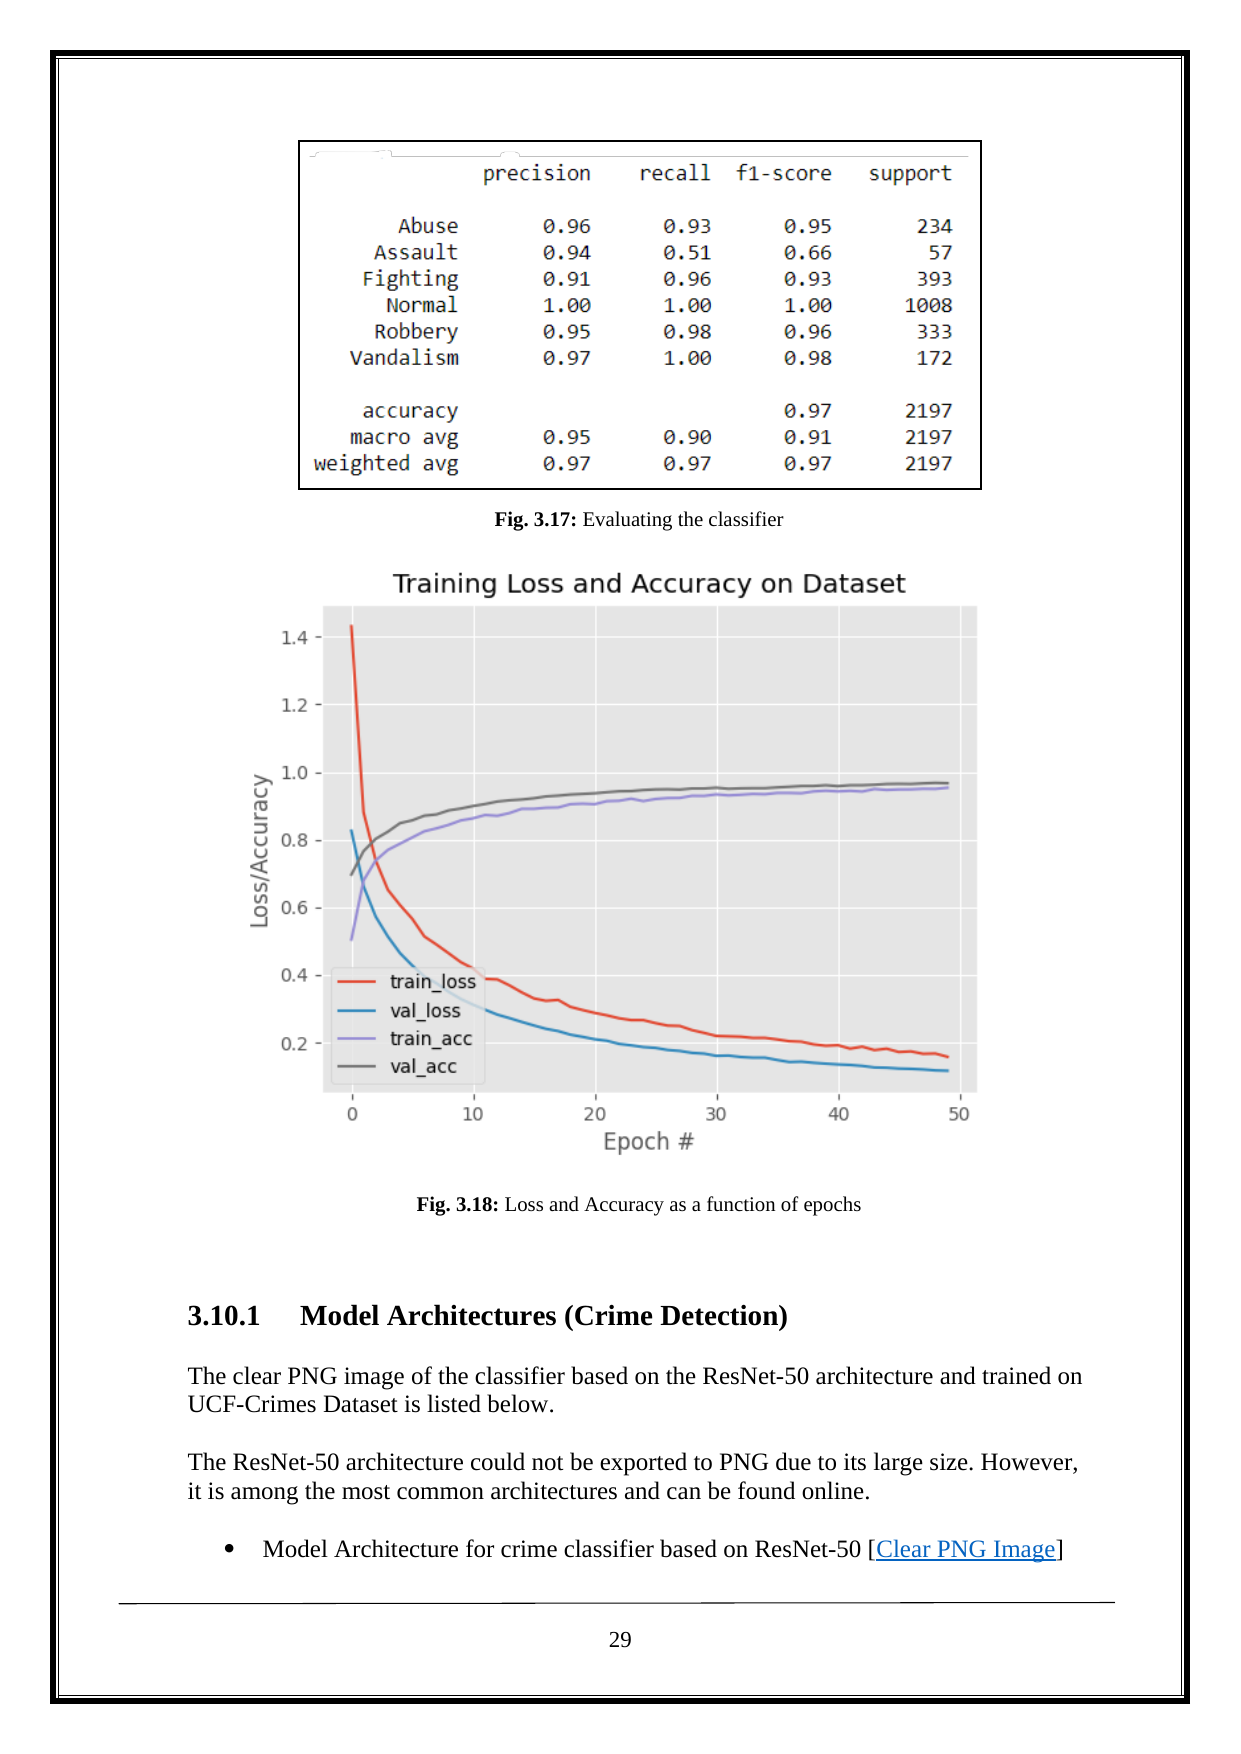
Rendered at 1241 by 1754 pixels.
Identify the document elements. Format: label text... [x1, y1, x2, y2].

list Model Architecture for crime classifier based on ResNet-50 [Clear PNG Image] [225, 1534, 1090, 1563]
text The clear PNG image of the classifier based on the ResNet-50 architecture and trained on UCF-Crimes Dataset is listed below. [187, 1361, 1090, 1418]
text The ResNet-50 architecture could not be exported to PNG due to its large size. However, it is among the most common architectures and can be found online. [187, 1447, 1090, 1505]
text Fig. 3.18: Loss and Accuracy as a function of epochs [187, 1192, 1090, 1216]
text 3.10.1 Model Architectures (Crime Detection) [187, 1298, 1090, 1332]
picture [216, 560, 1062, 1163]
picture [309, 150, 969, 478]
text Fig. 3.17: Evaluating the classifier [187, 507, 1090, 531]
